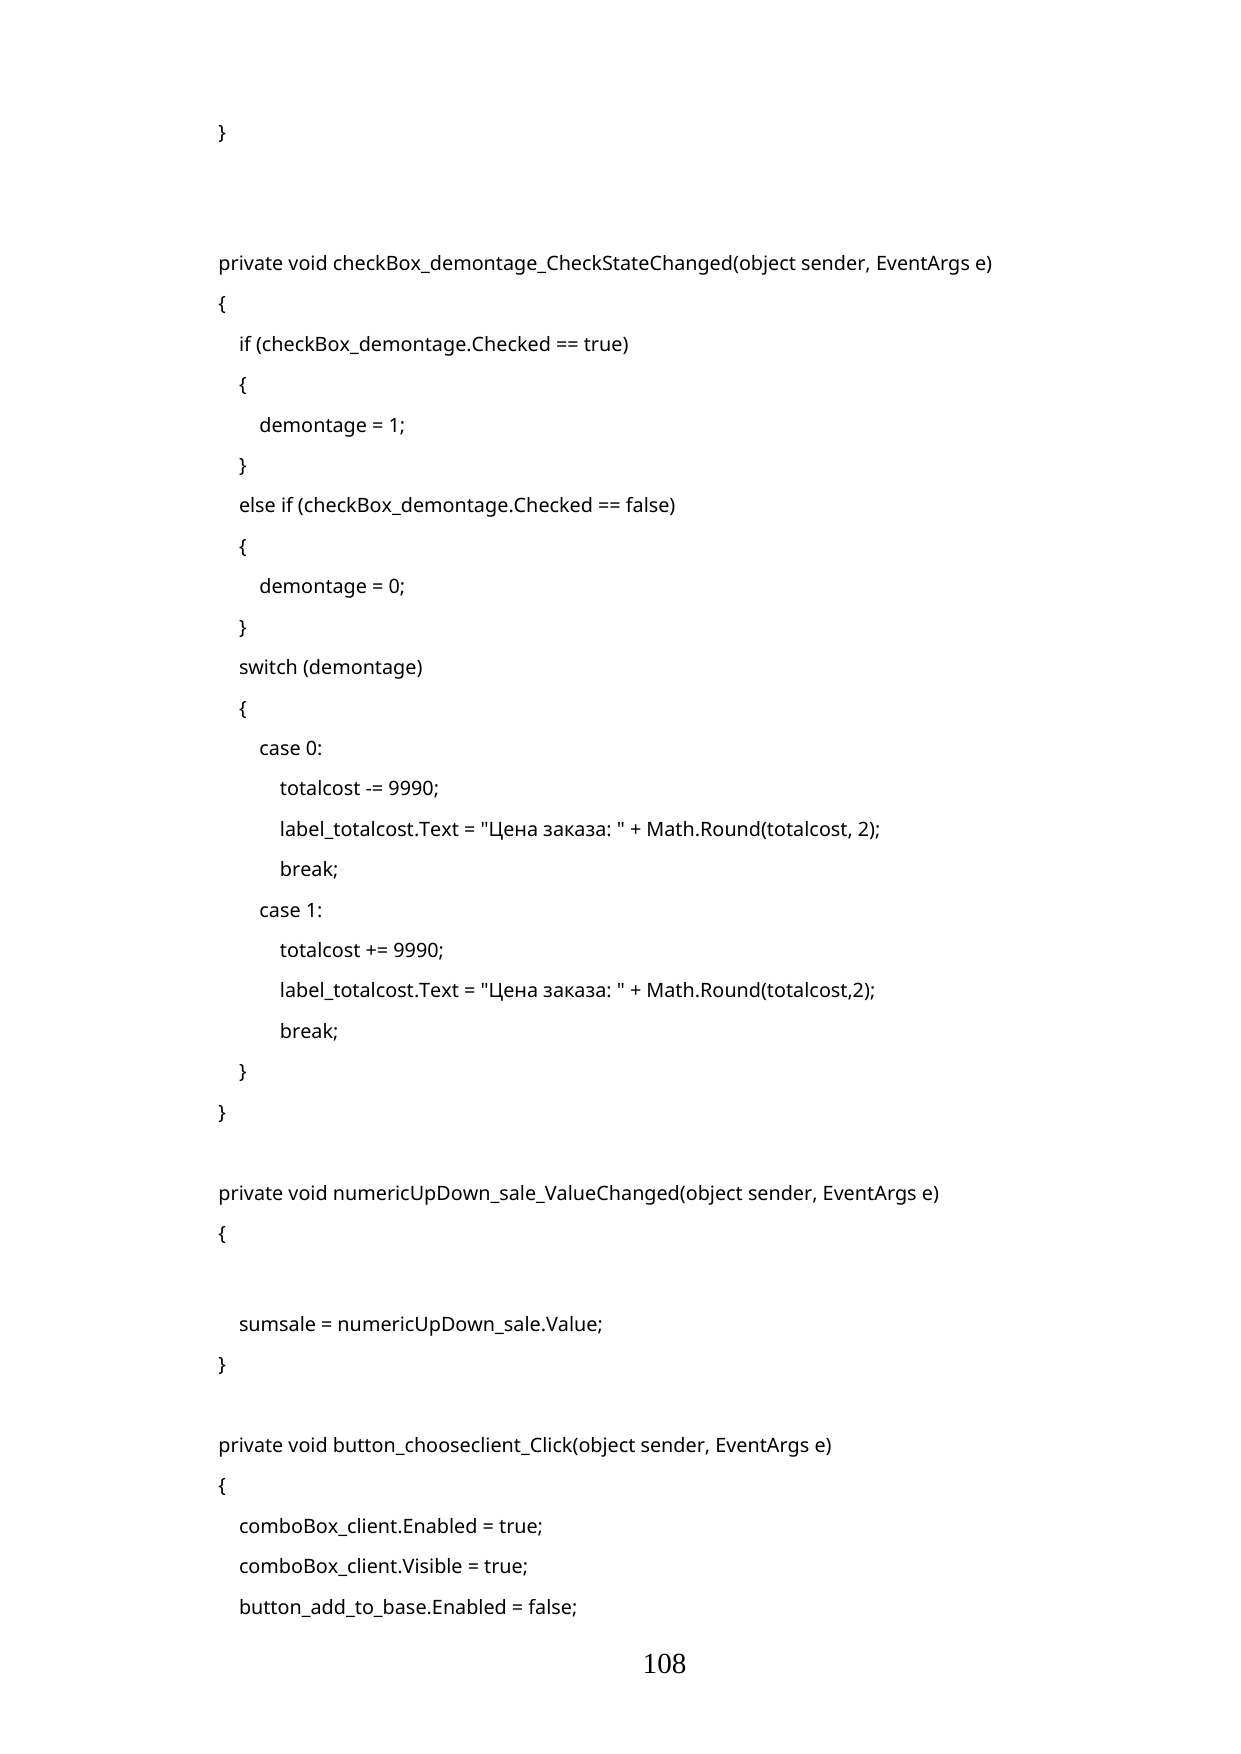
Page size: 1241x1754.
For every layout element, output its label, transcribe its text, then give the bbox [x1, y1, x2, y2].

text comboBox_client.Visible = true; [177, 1552, 1152, 1579]
text break; [177, 856, 1152, 882]
text else if (checkBox_demontage.Checked == false) [177, 492, 1152, 519]
text { [177, 1472, 1152, 1499]
text { [177, 532, 1152, 559]
text sumsale = numericUpDown_sale.Value; [177, 1310, 1152, 1337]
text { [177, 1219, 1152, 1246]
text { [177, 371, 1152, 397]
text comboBox_client.Enabled = true; [177, 1512, 1152, 1539]
text demontage = 1; [177, 411, 1152, 438]
text } [177, 118, 1152, 145]
text } [177, 1350, 1152, 1377]
text button_add_to_base.Enabled = false; [177, 1593, 1152, 1620]
text if (checkBox_demontage.Checked == true) [177, 330, 1152, 357]
text } [177, 451, 1152, 478]
text } [177, 1058, 1152, 1084]
text private void checkBox_demontage_CheckStateChanged(object sender, EventArgs e) [177, 249, 1152, 276]
text case 0: [177, 734, 1152, 761]
text totalcost += 9990; [177, 936, 1152, 963]
text { [177, 290, 1152, 317]
text } [177, 1098, 1152, 1125]
text case 1: [177, 896, 1152, 923]
text switch (demontage) [177, 653, 1152, 680]
text private void numericUpDown_sale_ValueChanged(object sender, EventArgs e) [177, 1179, 1152, 1206]
text break; [177, 1017, 1152, 1044]
text label_totalcost.Text = "Цена заказа: " + Math.Round(totalcost,2); [177, 977, 1152, 1004]
text private void button_chooseclient_Click(object sender, EventArgs e) [177, 1431, 1152, 1458]
text totalcost -= 9990; [177, 775, 1152, 802]
text demontage = 0; [177, 573, 1152, 599]
text } [177, 613, 1152, 640]
text label_totalcost.Text = "Цена заказа: " + Math.Round(totalcost, 2); [177, 815, 1152, 842]
text { [177, 694, 1152, 721]
